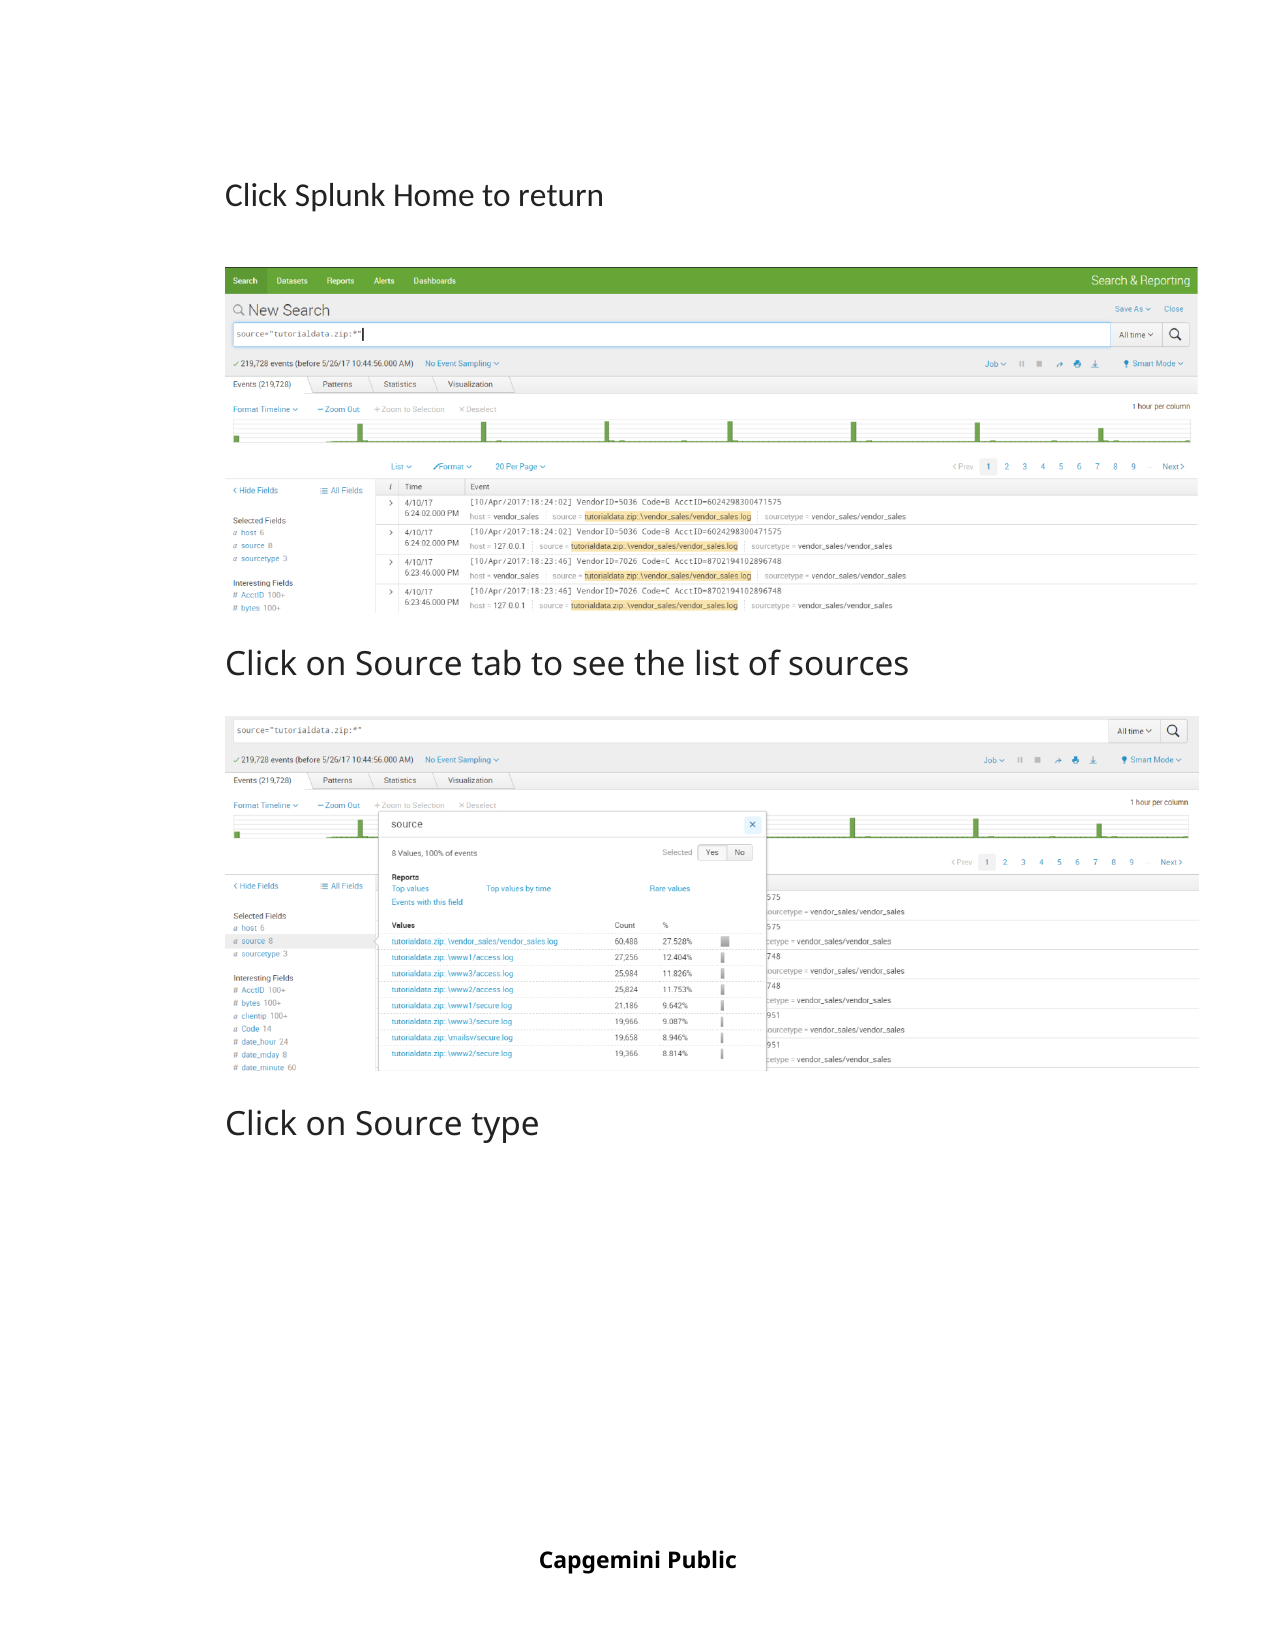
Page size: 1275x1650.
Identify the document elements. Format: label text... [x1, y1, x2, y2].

picture [225, 267, 1198, 613]
picture [225, 716, 1199, 1071]
list Click on Source tab to see the list of sources [225, 640, 1125, 685]
list Click on Source type [225, 1099, 1125, 1145]
list Click Splunk Home to return [225, 174, 1125, 215]
